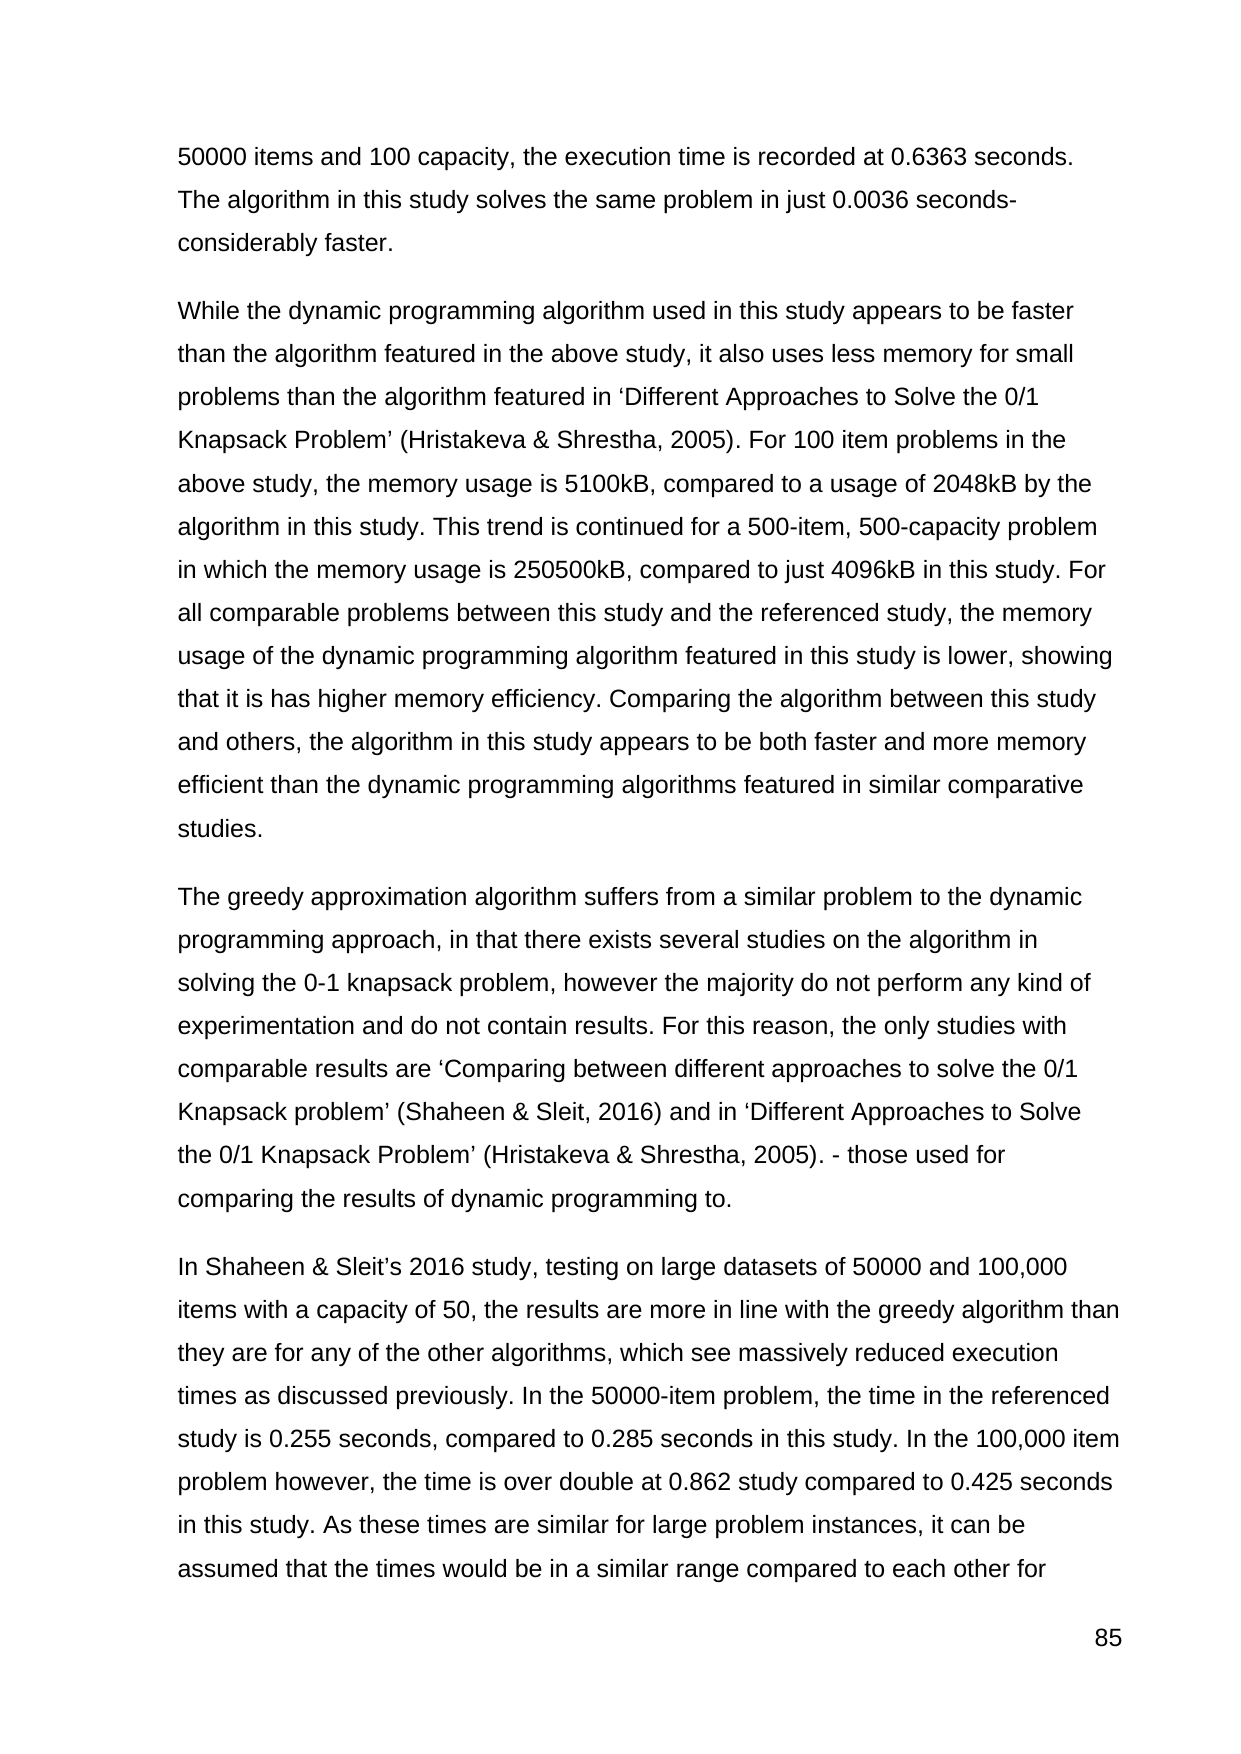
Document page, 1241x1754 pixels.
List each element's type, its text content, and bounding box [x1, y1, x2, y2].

text While the dynamic programming algorithm used in this study appears to be faster than the algorithm featured in the above study, it also uses less memory for small problems than the algorithm featured in ‘Different Approaches to Solve the 0/1 Knapsack Problem’ (Hristakeva & Shrestha, 2005). For 100 item problems in the above study, the memory usage is 5100kB, compared to a usage of 2048kB by the algorithm in this study. This trend is continued for a 500-item, 500-capacity problem in which the memory usage is 250500kB, compared to just 4096kB in this study. For all comparable problems between this study and the referenced study, the memory usage of the dynamic programming algorithm featured in this study is lower, showing that it is has higher memory efficiency. Comparing the algorithm between this study and others, the algorithm in this study appears to be both faster and more memory efficient than the dynamic programming algorithms featured in similar comparative studies. [177, 296, 1122, 842]
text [177, 1252, 1122, 1582]
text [177, 142, 1122, 257]
text The greedy approximation algorithm suffers from a similar problem to the dynamic programming approach, in that there exists several studies on the algorithm in solving the 0-1 knapsack problem, however the majority do not perform any kind of experimentation and do not contain results. For this reason, the only studies with comparable results are ‘Comparing between different approaches to solve the 0/1 Knapsack problem’ (Shaheen & Sleit, 2016) and in ‘Different Approaches to Solve the 0/1 Knapsack Problem’ (Hristakeva & Shrestha, 2005). - those used for comparing the results of dynamic programming to. [177, 882, 1122, 1212]
